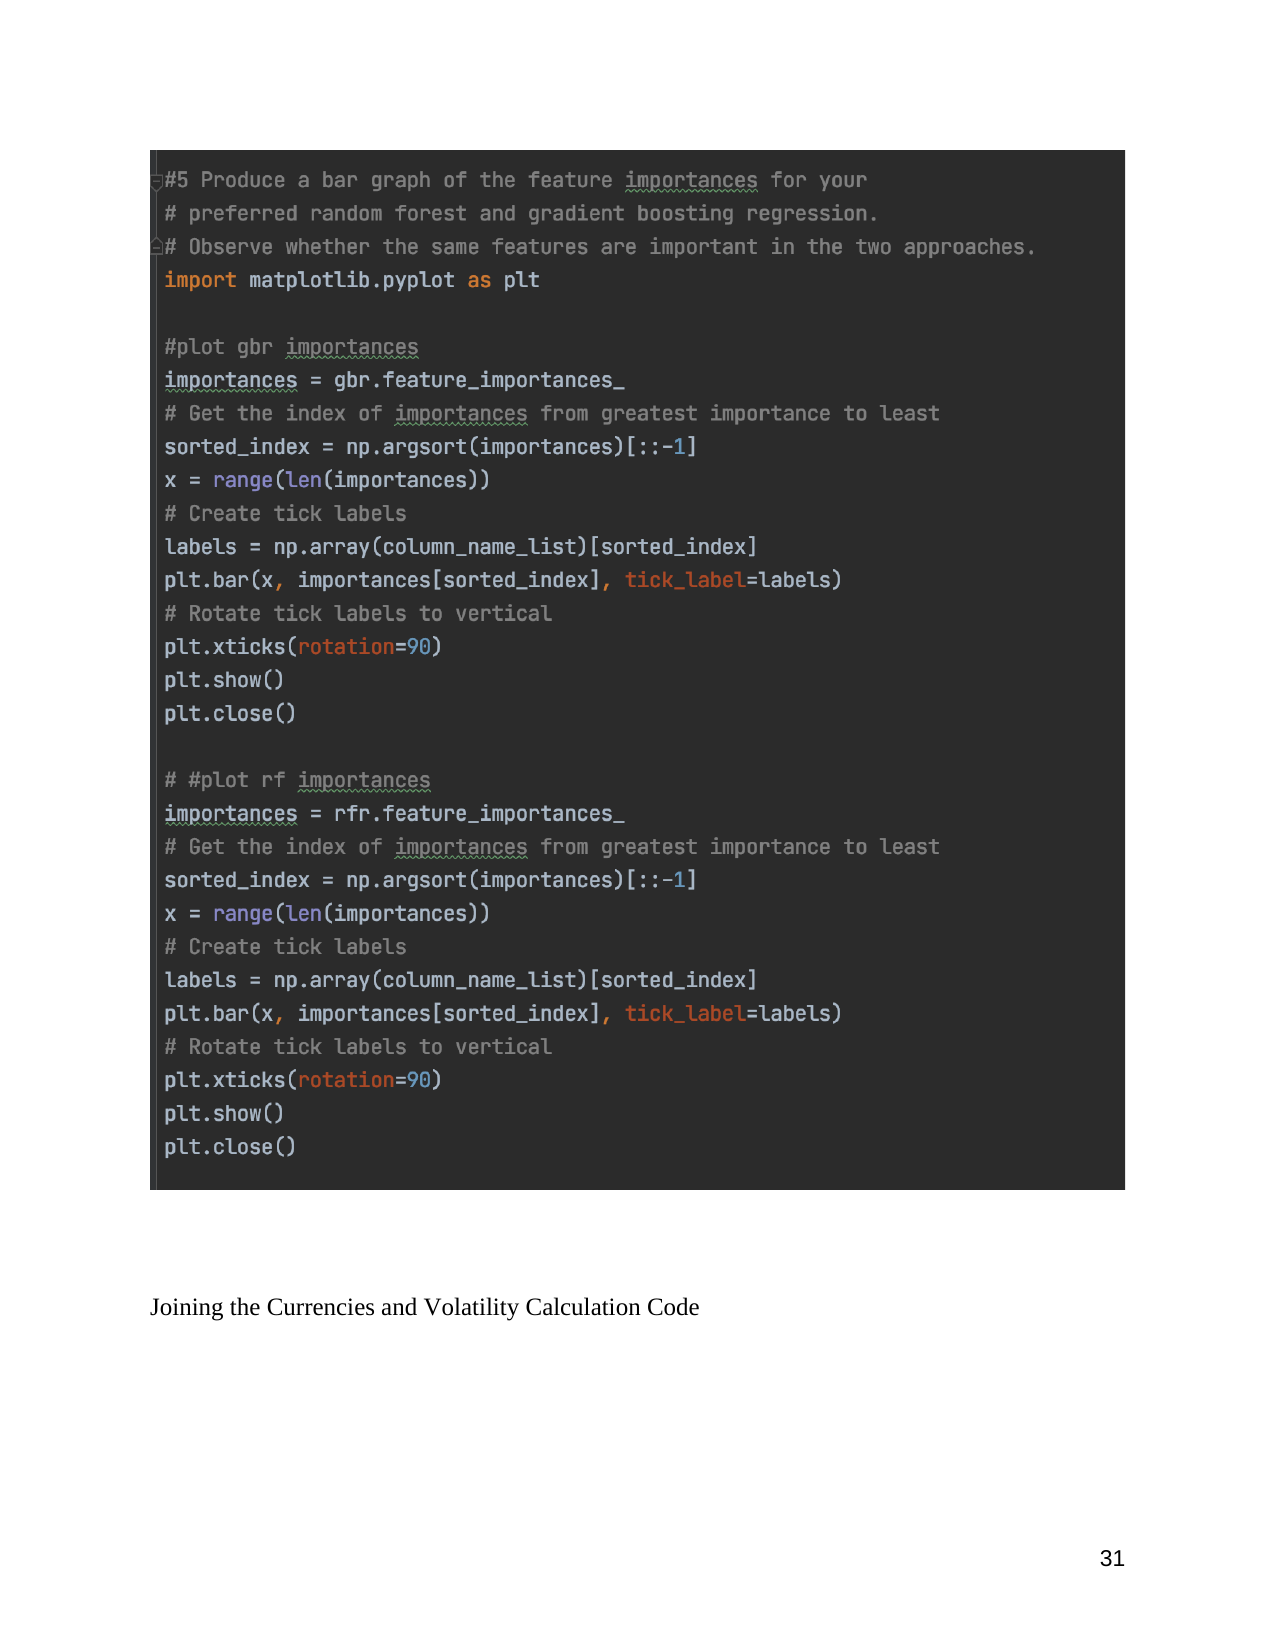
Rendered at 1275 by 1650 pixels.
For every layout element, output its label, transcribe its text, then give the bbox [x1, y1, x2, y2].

picture [150, 150, 1125, 1190]
text Joining the Currencies and Volatility Calculation Code [150, 1292, 1125, 1321]
